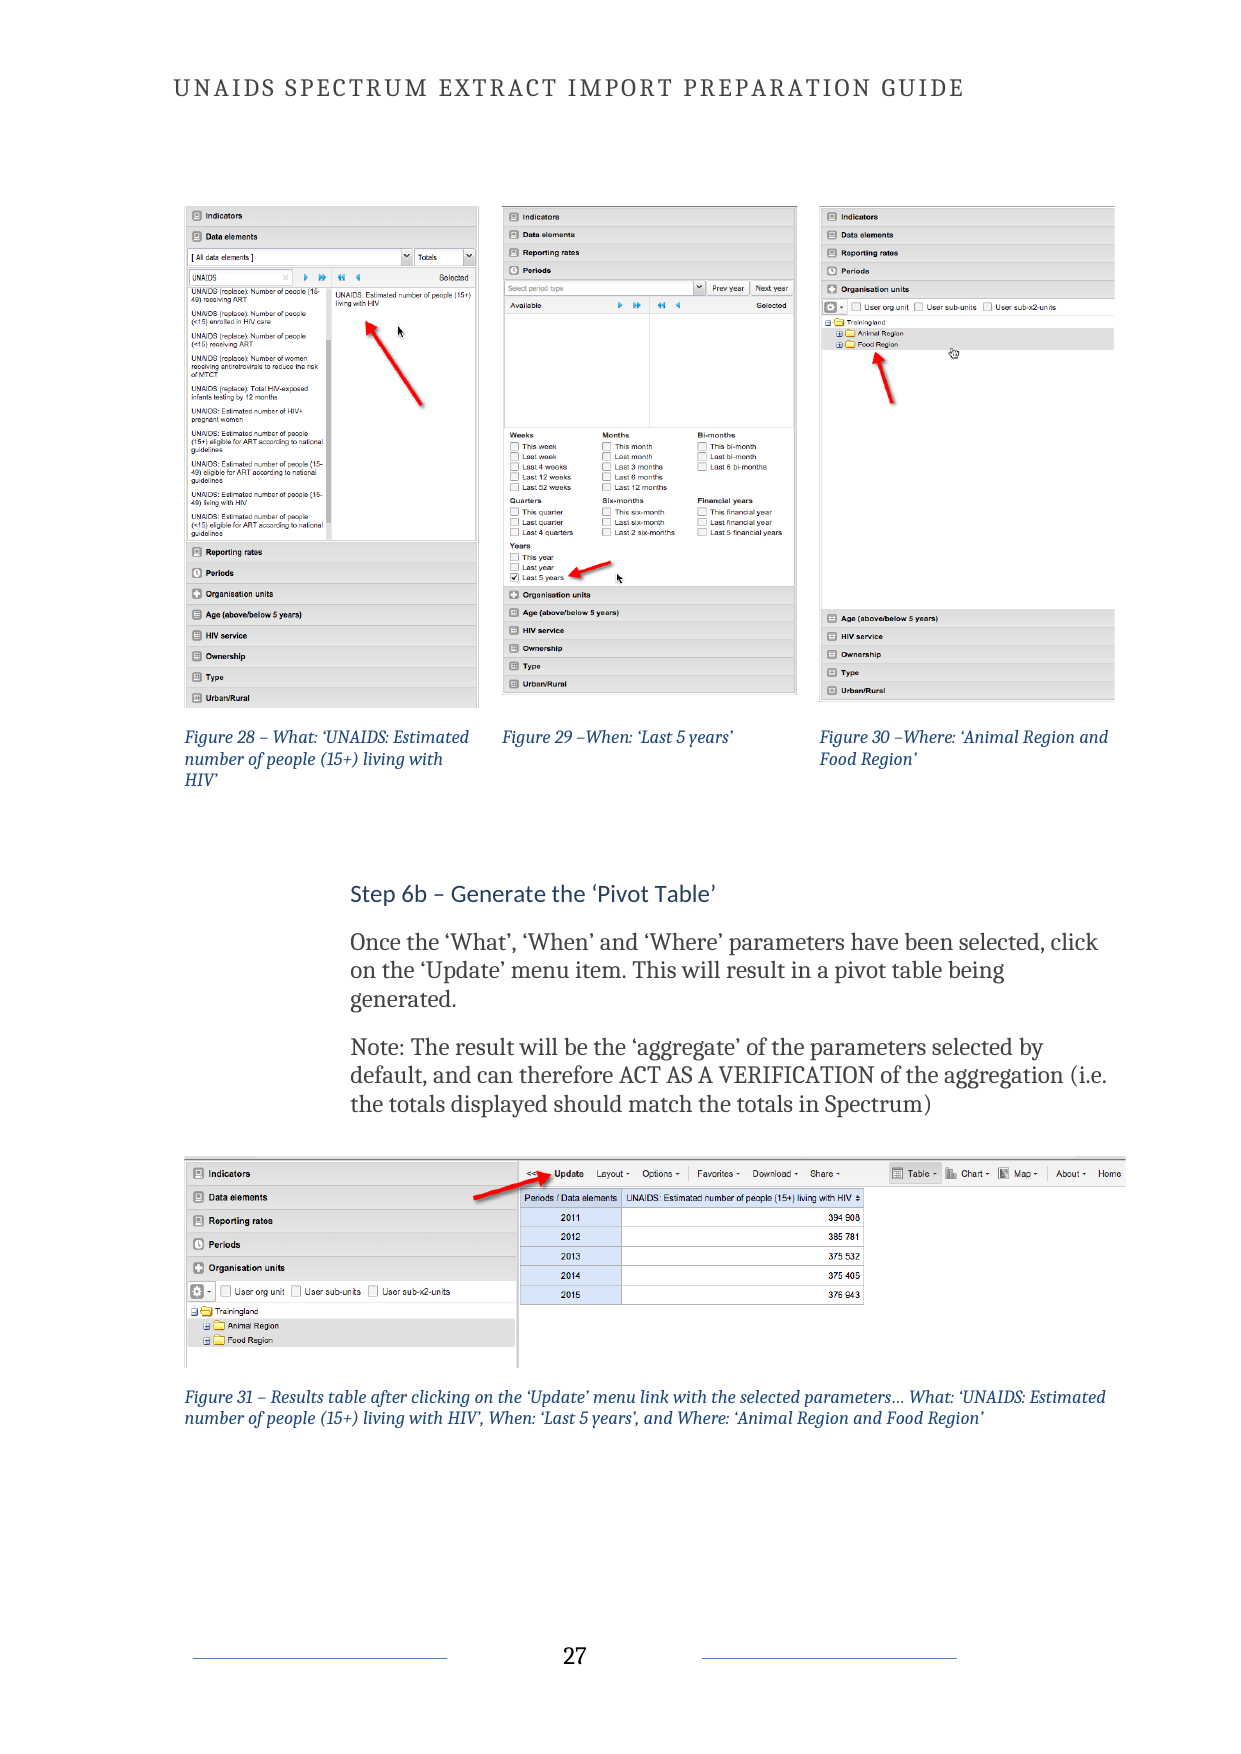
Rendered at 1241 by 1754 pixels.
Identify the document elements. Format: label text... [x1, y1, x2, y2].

subtitle Step 6b – Generate the ‘Pivot Table’ [350, 878, 1115, 909]
table_header [808, 187, 1126, 726]
table_cell Figure 30 – What: ‘UNAIDS: Estimated number of people (15+) living with HIV’ [173, 726, 491, 812]
table_header [173, 187, 491, 726]
picture [184, 206, 480, 708]
table_cell Figure 32 –Where: ‘Animal Region and Food Region’ [808, 726, 1126, 812]
text Once the ‘What’, ‘When’ and ‘Where’ parameters have been selected, click on the ‘Update’ menu item. This will result in a pivot table being generated. [350, 927, 1115, 1014]
table_header [491, 187, 808, 726]
picture [184, 1156, 1126, 1368]
picture [819, 206, 1115, 702]
table_header Figure 33 – Results table after clicking on the ‘Update’ menu link with the selected parameters… What: ‘UNAIDS: Estimated number of people (15+) living with HIV’, When: ‘Last 5 years’, and Where: ‘Animal Region and Food Region’ [173, 1138, 1126, 1450]
picture [501, 206, 798, 695]
table_cell Figure 31 –When: ‘Last 5 years’ [491, 726, 808, 812]
text Note: The result will be the ‘aggregate’ of the parameters selected by default, and can therefore ACT AS A VERIFICATION of the aggregation (i.e. the totals displayed should match the totals in Spectrum) [350, 1032, 1115, 1119]
